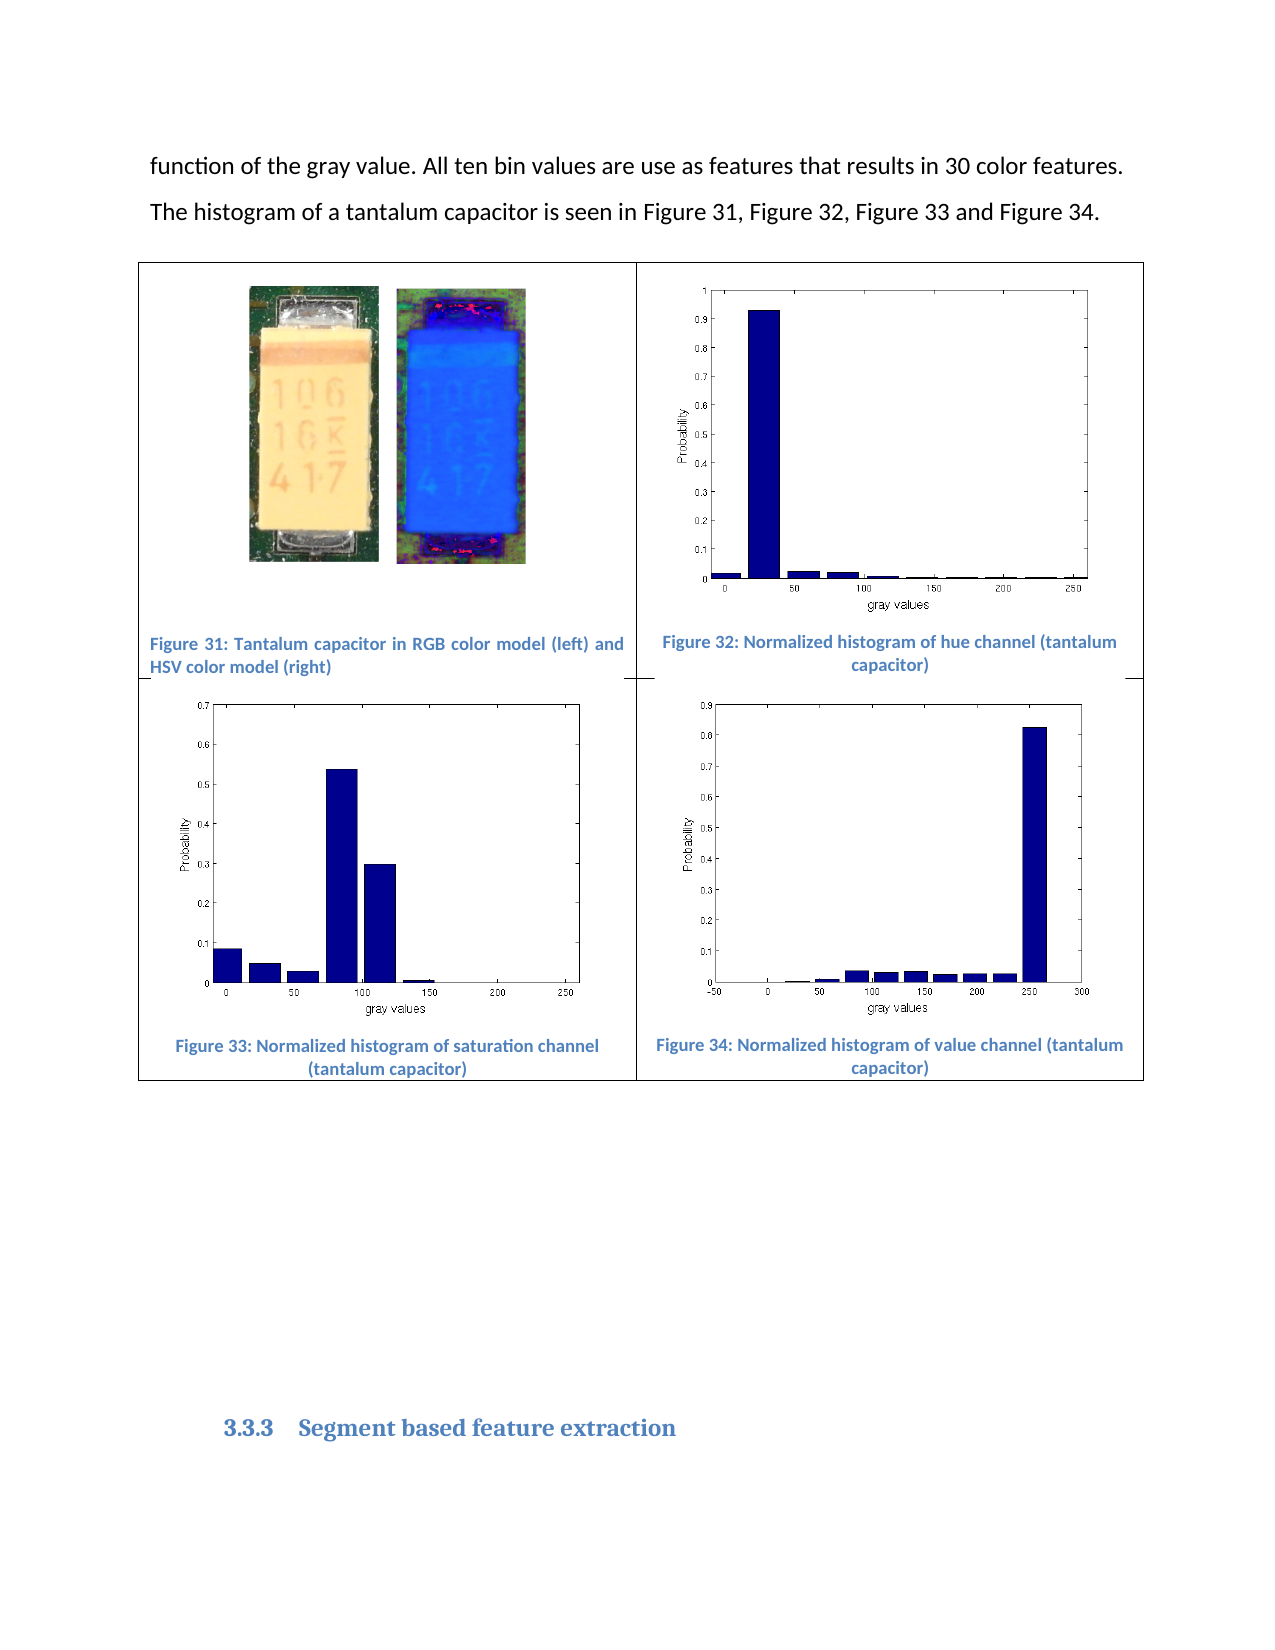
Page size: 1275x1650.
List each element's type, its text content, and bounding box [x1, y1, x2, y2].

table_header Figure 31: Tantalum capacitor in RGB color model (left) and HSV color model (right) [139, 263, 636, 678]
table_cell Figure 33: Normalized histogram of saturation channel (tantalum capacitor) [139, 679, 636, 1080]
table_cell Figure 34: Normalized histogram of value channel (tantalum capacitor) [637, 679, 1143, 1080]
picture [151, 678, 624, 1020]
picture [249, 286, 526, 564]
table_header Figure 32: Normalized histogram of hue channel (tantalum capacitor) [637, 263, 1143, 678]
subtitle Segment based feature extraction [224, 1414, 1125, 1443]
picture [647, 263, 1133, 616]
picture [654, 678, 1126, 1019]
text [150, 150, 1125, 226]
